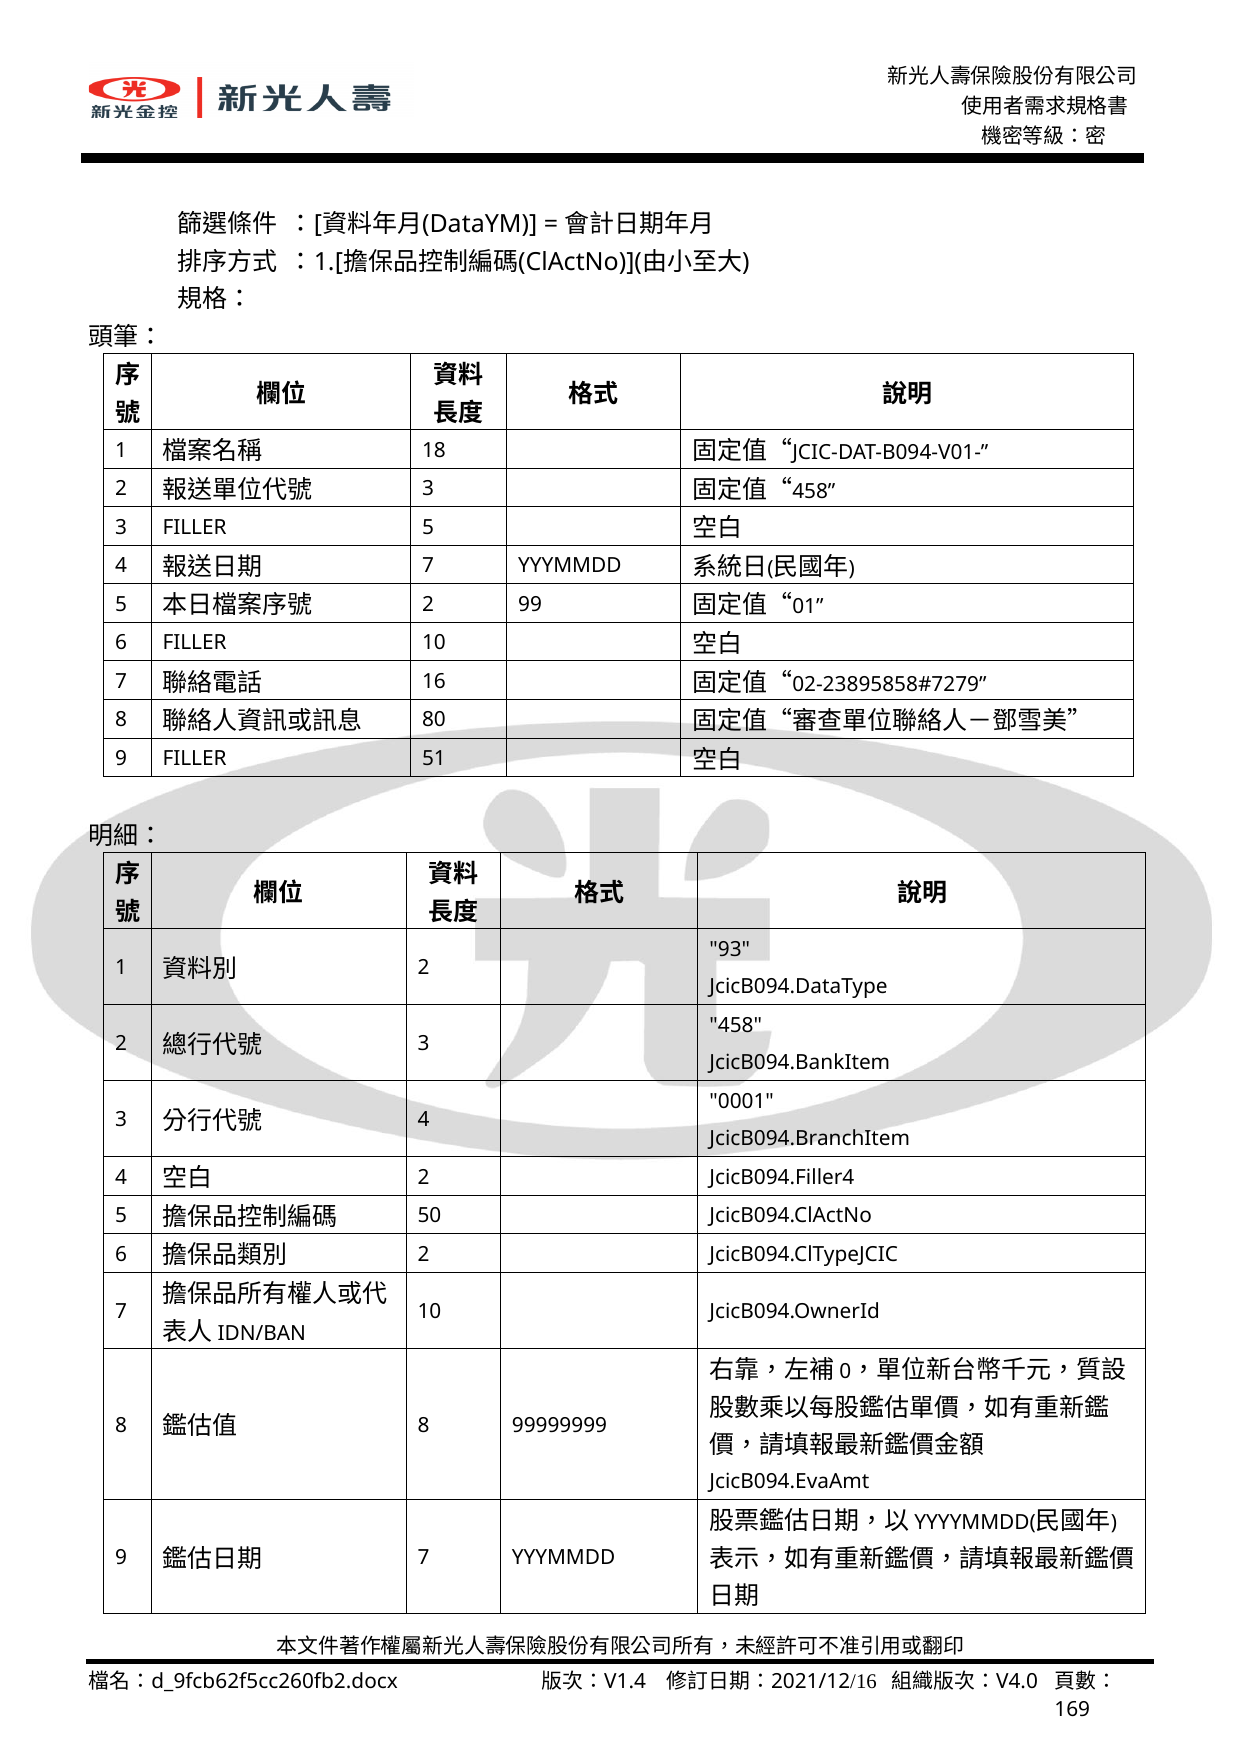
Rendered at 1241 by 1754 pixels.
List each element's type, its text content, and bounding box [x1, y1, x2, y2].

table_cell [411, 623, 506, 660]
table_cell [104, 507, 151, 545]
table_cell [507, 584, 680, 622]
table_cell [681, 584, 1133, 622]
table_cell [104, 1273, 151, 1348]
text 明細： [89, 814, 1152, 852]
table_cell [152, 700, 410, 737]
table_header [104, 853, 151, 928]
picture [88, 61, 414, 118]
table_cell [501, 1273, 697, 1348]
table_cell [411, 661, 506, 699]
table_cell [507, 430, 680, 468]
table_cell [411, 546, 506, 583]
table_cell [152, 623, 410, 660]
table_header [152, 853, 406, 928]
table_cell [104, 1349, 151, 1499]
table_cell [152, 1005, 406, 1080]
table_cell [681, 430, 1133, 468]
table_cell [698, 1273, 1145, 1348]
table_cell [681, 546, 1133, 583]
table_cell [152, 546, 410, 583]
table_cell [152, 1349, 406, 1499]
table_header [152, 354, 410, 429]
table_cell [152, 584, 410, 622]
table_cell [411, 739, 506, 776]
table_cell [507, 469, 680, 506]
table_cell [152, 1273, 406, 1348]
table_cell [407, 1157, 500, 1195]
list 排序方式 ：1.[擔保品控制編碼(ClActNo)](由小至大) [177, 241, 1152, 278]
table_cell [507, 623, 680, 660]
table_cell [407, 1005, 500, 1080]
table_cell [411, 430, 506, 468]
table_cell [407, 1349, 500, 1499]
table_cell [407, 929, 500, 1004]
list 篩選條件 ：[資料年月(DataYM)] = 會計日期年月 [177, 203, 1152, 241]
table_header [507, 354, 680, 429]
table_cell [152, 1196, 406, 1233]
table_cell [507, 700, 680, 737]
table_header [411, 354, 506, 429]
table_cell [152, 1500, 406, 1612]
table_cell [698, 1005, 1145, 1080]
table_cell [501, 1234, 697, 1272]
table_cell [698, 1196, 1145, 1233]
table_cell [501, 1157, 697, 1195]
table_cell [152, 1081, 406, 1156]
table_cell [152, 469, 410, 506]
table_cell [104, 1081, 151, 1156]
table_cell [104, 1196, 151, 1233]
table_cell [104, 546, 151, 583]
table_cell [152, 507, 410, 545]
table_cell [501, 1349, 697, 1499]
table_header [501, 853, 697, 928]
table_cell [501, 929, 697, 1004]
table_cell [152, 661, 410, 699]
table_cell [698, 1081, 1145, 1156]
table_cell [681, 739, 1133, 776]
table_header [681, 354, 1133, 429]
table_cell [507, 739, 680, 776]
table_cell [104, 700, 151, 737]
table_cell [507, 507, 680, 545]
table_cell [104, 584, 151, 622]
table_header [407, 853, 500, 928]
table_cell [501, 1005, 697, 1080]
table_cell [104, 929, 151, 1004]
picture [25, 713, 1215, 1166]
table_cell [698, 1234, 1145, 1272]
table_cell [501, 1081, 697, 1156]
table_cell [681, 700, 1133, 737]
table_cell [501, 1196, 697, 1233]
text 頭筆： [89, 316, 1152, 353]
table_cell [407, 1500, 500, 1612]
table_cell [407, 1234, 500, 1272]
list 規格： [177, 278, 1152, 316]
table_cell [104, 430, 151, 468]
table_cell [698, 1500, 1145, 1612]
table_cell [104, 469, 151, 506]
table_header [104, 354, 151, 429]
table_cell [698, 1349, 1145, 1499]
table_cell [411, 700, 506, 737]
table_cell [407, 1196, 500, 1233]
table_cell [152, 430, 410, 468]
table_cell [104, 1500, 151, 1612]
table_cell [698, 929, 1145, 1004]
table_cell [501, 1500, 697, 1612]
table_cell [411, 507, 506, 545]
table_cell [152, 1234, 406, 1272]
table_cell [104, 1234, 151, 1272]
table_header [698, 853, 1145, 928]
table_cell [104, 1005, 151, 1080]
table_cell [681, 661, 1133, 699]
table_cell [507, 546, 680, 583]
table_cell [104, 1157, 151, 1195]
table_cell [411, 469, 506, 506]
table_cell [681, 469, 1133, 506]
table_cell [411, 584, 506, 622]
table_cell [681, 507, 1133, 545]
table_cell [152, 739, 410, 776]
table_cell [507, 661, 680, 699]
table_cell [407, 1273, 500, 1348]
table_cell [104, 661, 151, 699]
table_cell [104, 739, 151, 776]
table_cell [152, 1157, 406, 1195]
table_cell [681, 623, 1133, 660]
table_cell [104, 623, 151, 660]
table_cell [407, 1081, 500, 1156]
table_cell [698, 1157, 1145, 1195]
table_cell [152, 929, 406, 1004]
